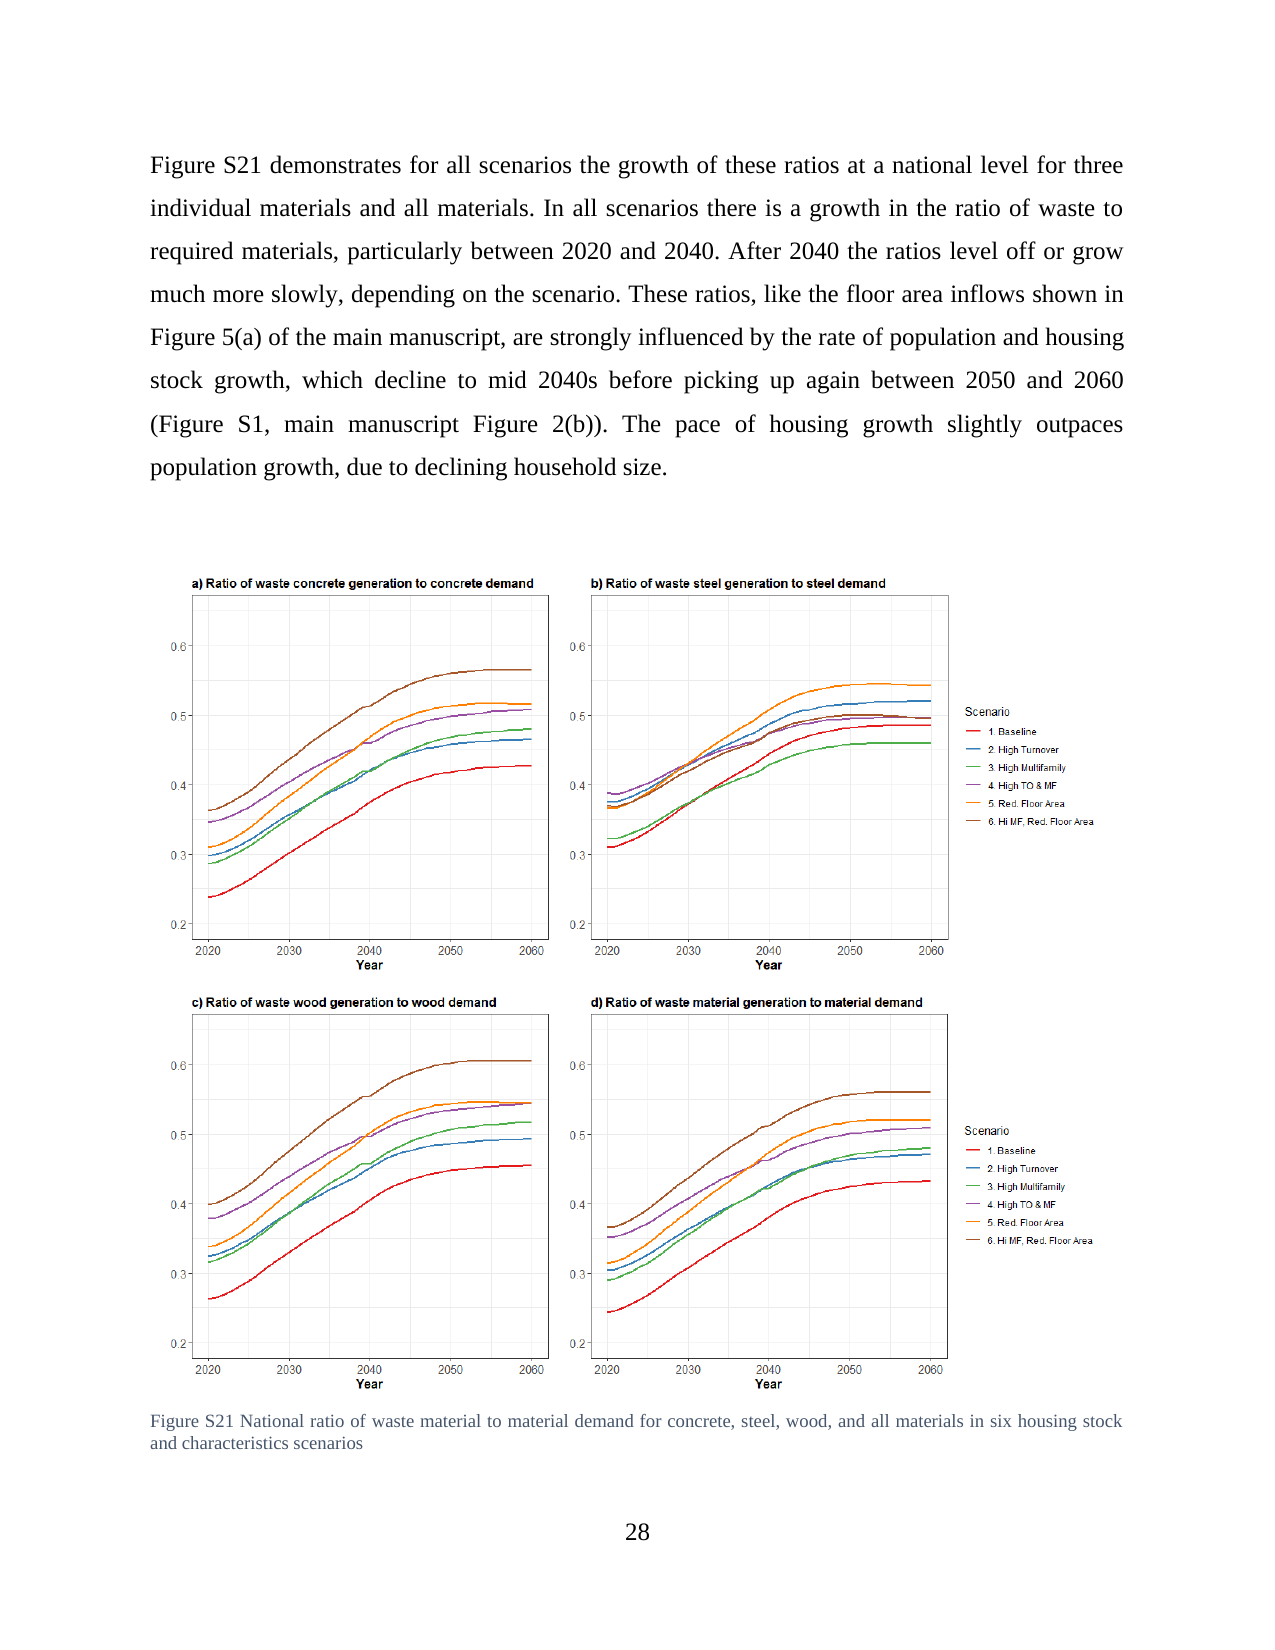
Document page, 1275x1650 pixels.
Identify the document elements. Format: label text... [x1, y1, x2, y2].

picture [150, 990, 1104, 1396]
text Figure S21 National ratio of waste material to material demand for concrete, steel, wood, and all materials in six housing stock and characteristics scenarios [150, 1410, 1125, 1453]
picture [150, 571, 1105, 977]
text Figure S21 demonstrates for all scenarios the growth of these ratios at a national level for three individual materials and all materials. In all scenarios there is a growth in the ratio of waste to required materials, particularly between 2020 and 2040. After 2040 the ratios level off or grow much more slowly, depending on the scenario. These ratios, like the floor area inflows shown in Figure 5(a) of the main manuscript, are strongly influenced by the rate of population and housing stock growth, which decline to mid 2040s before picking up again between 2050 and 2060 (Figure S1, main manuscript Figure 2(b)). The pace of housing growth slightly outpaces population growth, due to declining household size. [150, 150, 1125, 481]
